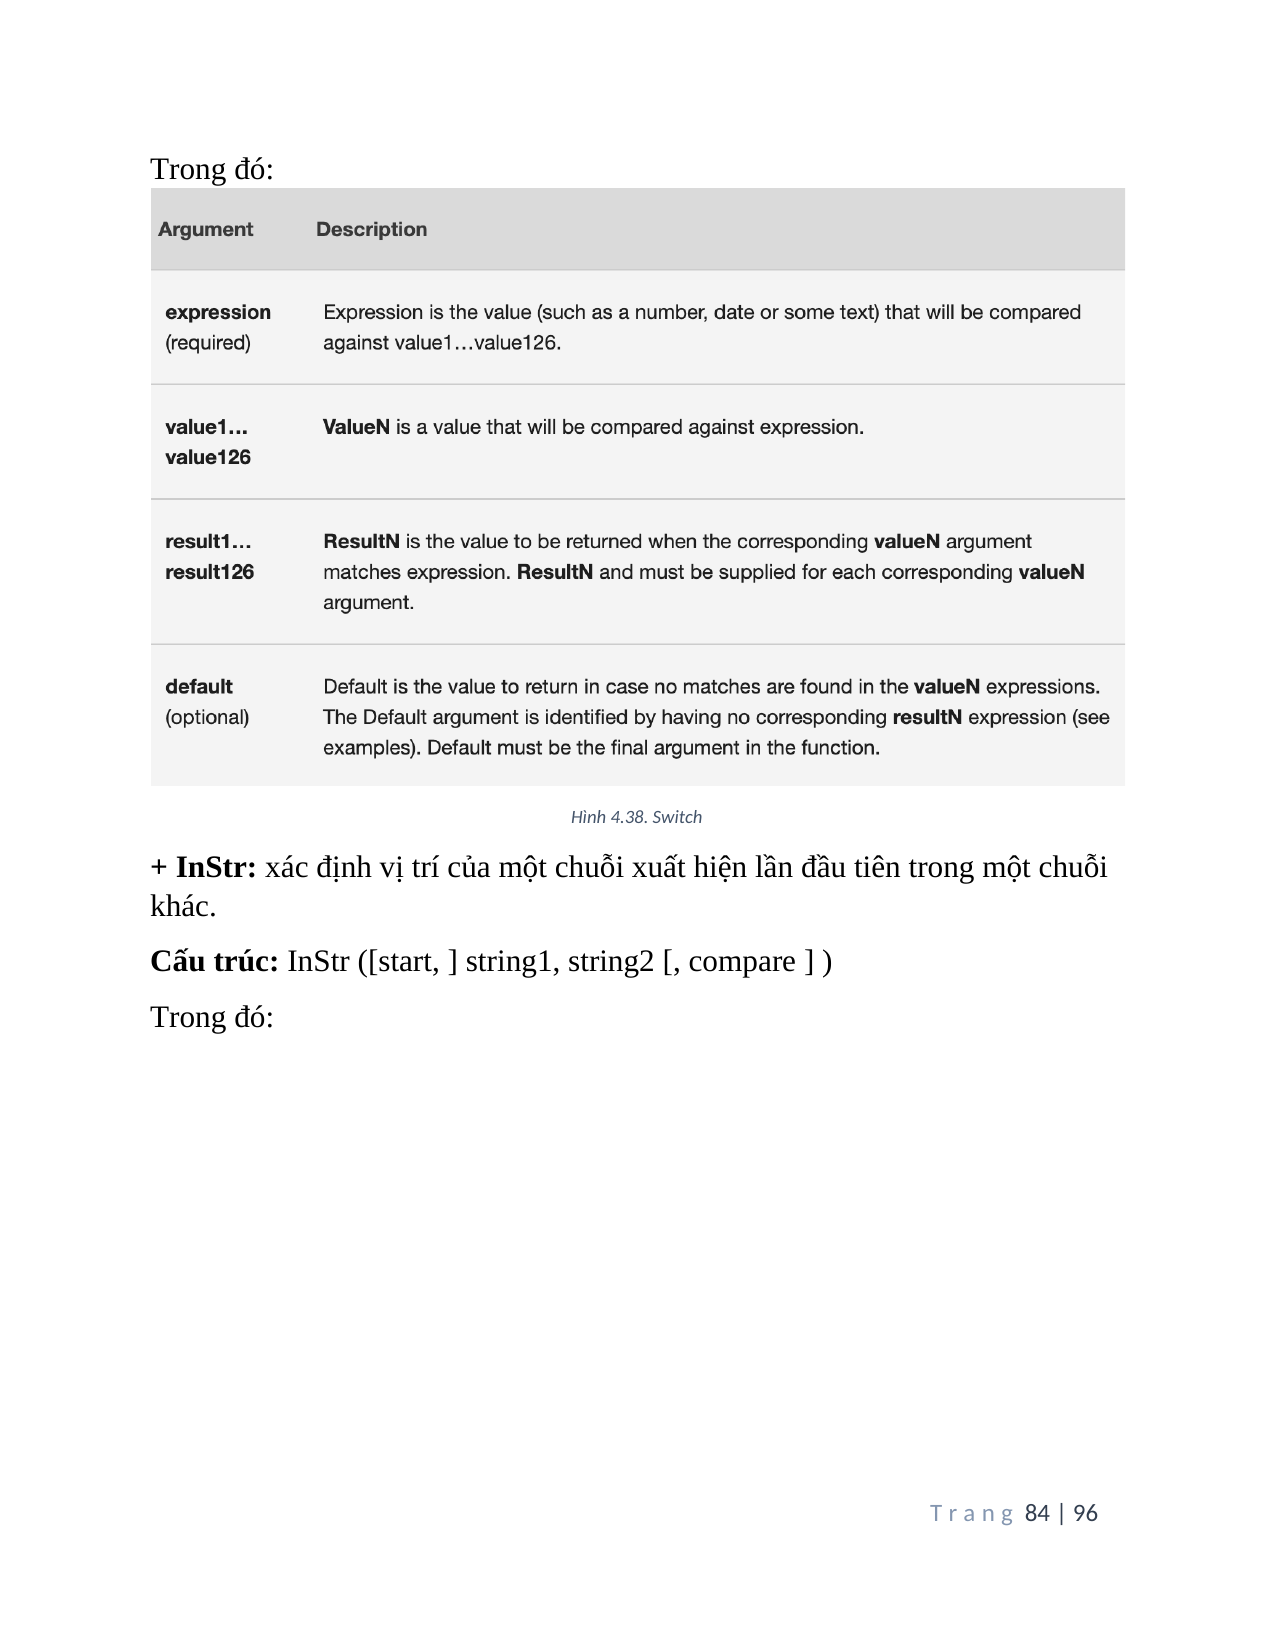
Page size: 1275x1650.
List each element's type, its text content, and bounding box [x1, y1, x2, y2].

text Cấu trúc: InStr ([start, ] string1, string2 [, compare ] ) [150, 943, 1125, 979]
text Trong đó: [150, 150, 1125, 188]
text + InStr: xác định vị trí của một chuỗi xuất hiện lần đầu tiên trong một chuỗi khác. [150, 848, 1125, 923]
text Trong đó: [150, 998, 1125, 1034]
picture [150, 188, 1125, 786]
